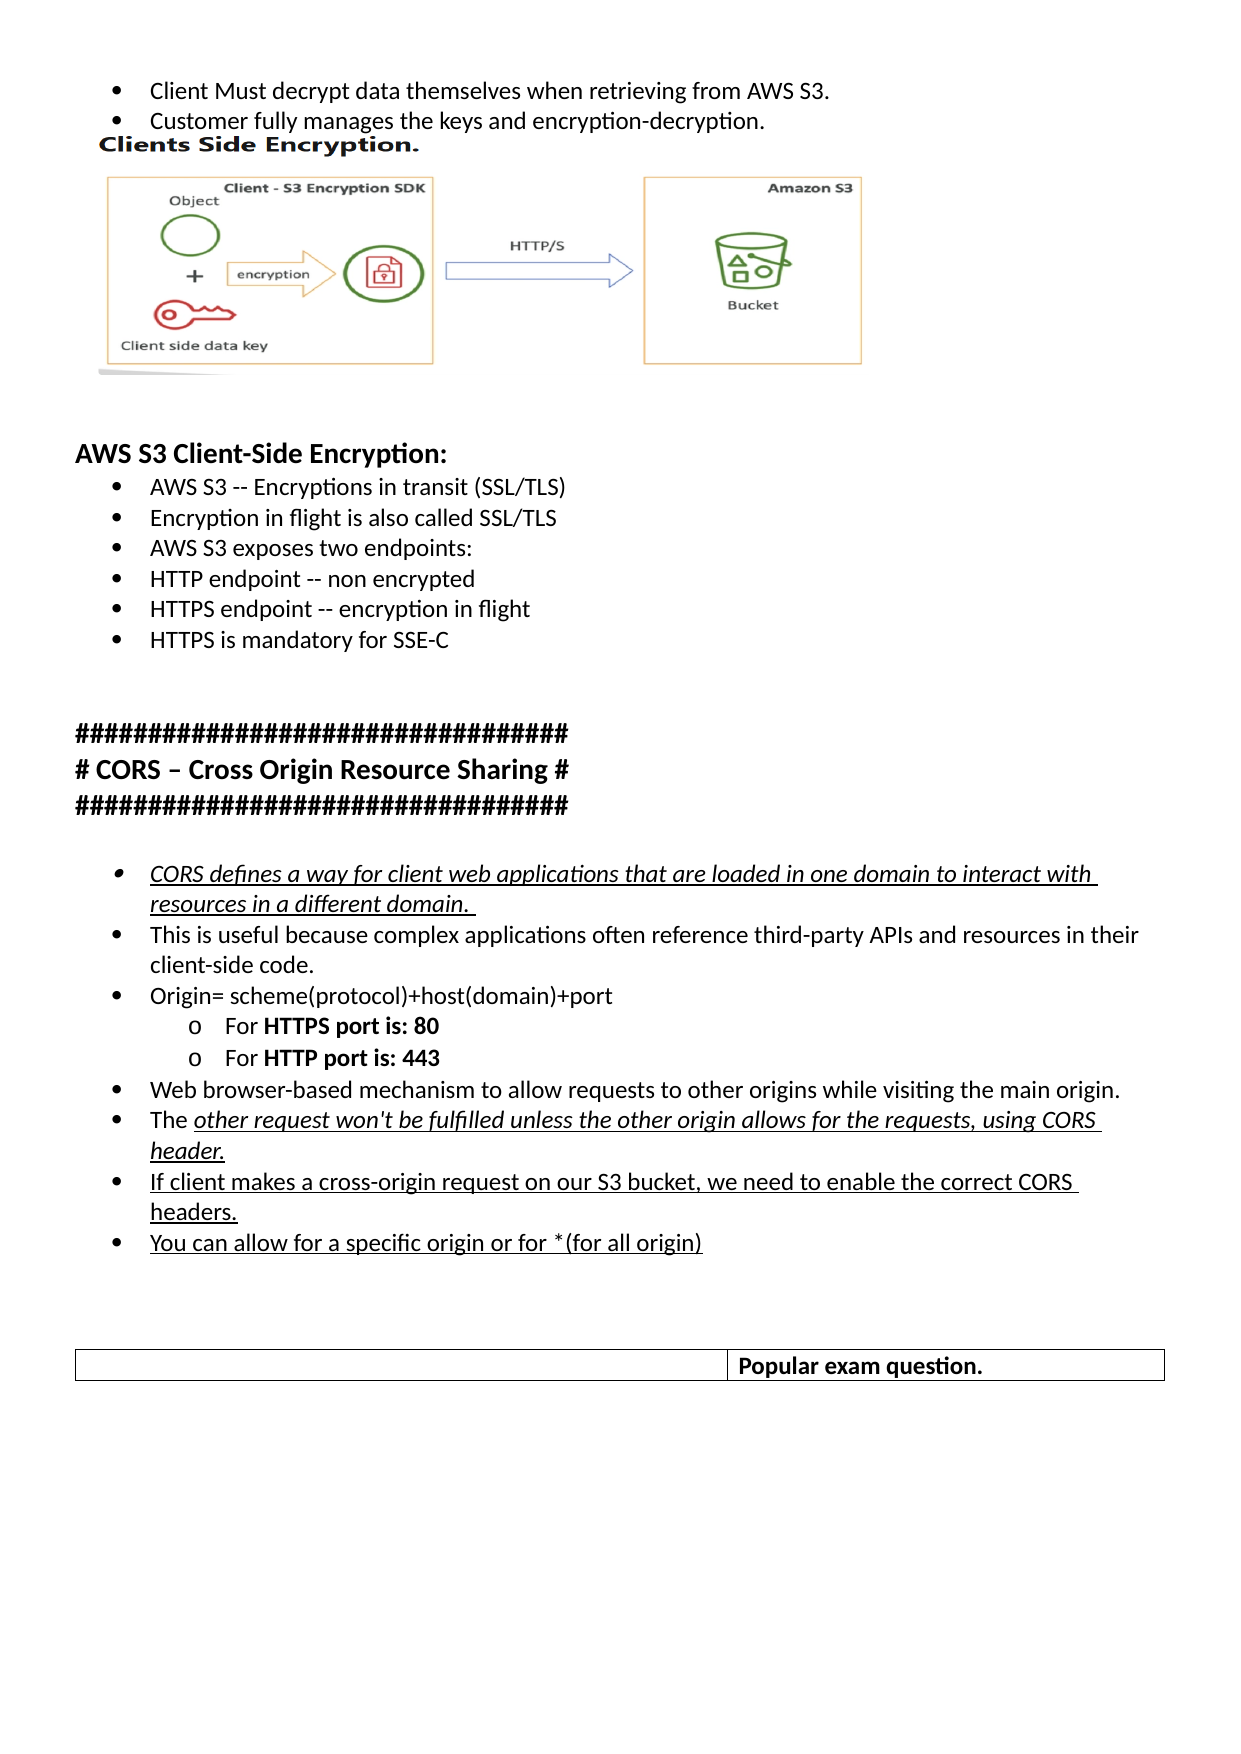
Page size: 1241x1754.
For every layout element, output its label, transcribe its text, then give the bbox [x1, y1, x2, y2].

list For HTTPS port is: 80 [187, 1011, 1165, 1042]
list Client Must decrypt data themselves when retrieving from AWS S3. [112, 75, 1165, 106]
list HTTPS is mandatory for SSE-C [112, 624, 1165, 654]
list This is useful because complex applications often reference third-party APIs and resources in their client-side code. [112, 919, 1165, 980]
picture [75, 136, 872, 375]
list Origin= scheme(protocol)+host(domain)+port [112, 980, 1165, 1011]
list HTTP endpoint -- non encrypted [112, 563, 1165, 593]
list HTTPS endpoint -- encryption in flight [112, 593, 1165, 624]
list Customer fully manages the keys and encryption-decryption. [112, 106, 1165, 136]
list Encryption in flight is also called SSL/TLS [112, 502, 1165, 532]
list AWS S3 -- Encryptions in transit (SSL/TLS) [112, 471, 1165, 502]
list Web browser-based mechanism to allow requests to other origins while visiting the main origin. [112, 1074, 1165, 1104]
table_header [76, 1350, 727, 1380]
text ################################## [75, 715, 1165, 751]
text AWS S3 Client-Side Encryption: [75, 436, 1165, 471]
list You can allow for a specific origin or for *(for all origin) [112, 1227, 1165, 1257]
list AWS S3 exposes two endpoints: [112, 532, 1165, 563]
list If client makes a cross-origin request on our S3 bucket, we need to enable the correct CORS headers. [112, 1166, 1165, 1227]
list CORS defines a way for client web applications that are loaded in one domain to interact with resources in a different domain. [112, 858, 1165, 919]
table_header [728, 1350, 1164, 1380]
list For HTTP port is: 443 [187, 1042, 1165, 1074]
text # CORS – Cross Origin Resource Sharing # [75, 751, 1165, 787]
list The other request won't be fulfilled unless the other origin allows for the requests, using CORS header. [112, 1104, 1165, 1166]
text ################################## [75, 787, 1165, 822]
